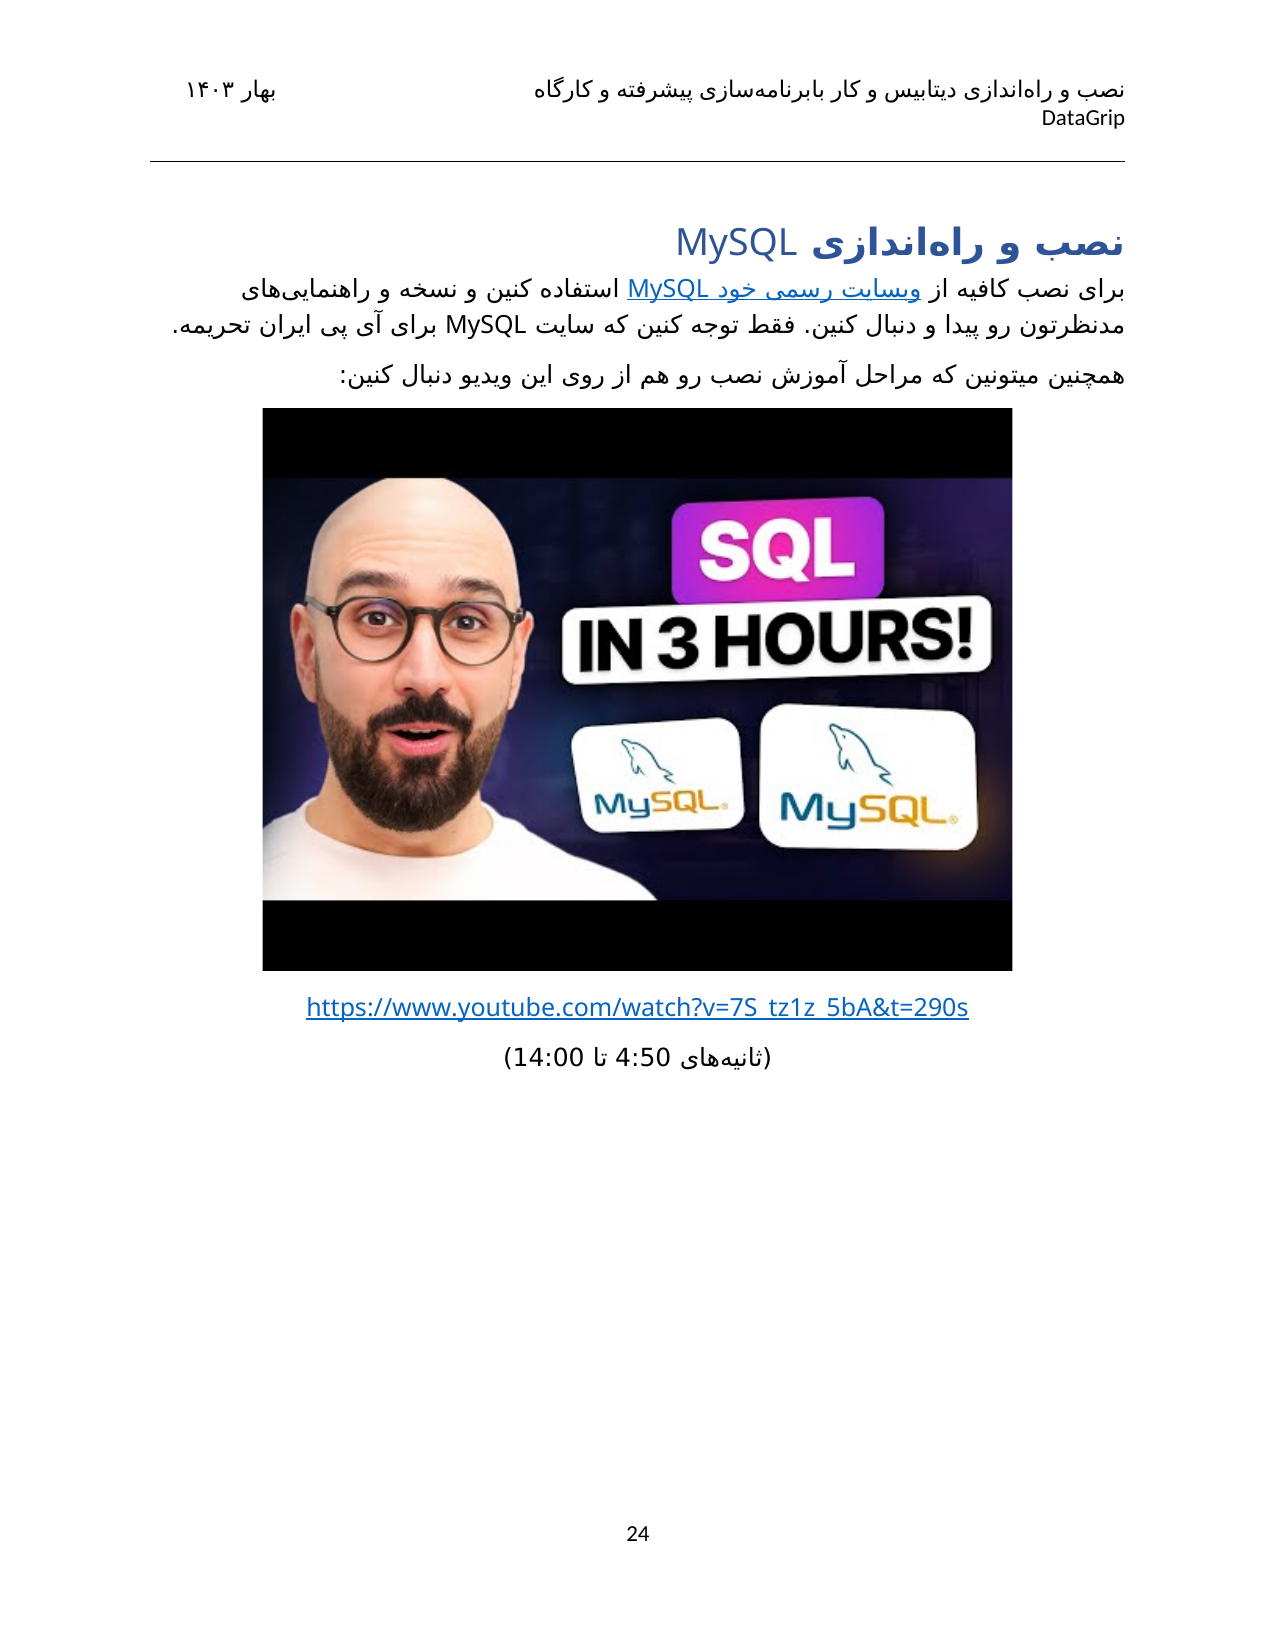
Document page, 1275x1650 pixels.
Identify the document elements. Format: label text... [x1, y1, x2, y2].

text برای نصب کافیه از وبسایت رسمی خود MySQL استفاده کنین و نسخه و راهنمایی‌های مدنظرتون رو پیدا و دنبال کنین. فقط توجه کنین که سایت MySQL برای آی پی ایران تحریمه. [150, 270, 1125, 341]
text نصب و راه‌اندازی MySQL [150, 215, 1125, 266]
text (ثانیه‌های 4:50 تا 14:00) [150, 1043, 1125, 1072]
picture [262, 408, 1013, 971]
text همچنین میتونین که مراحل آموزش نصب رو هم از روی این ویدیو دنبال کنین: [150, 360, 1125, 389]
text https://www.youtube.com/watch?v=7S_tz1z_5bA&t=290s [150, 989, 1125, 1024]
